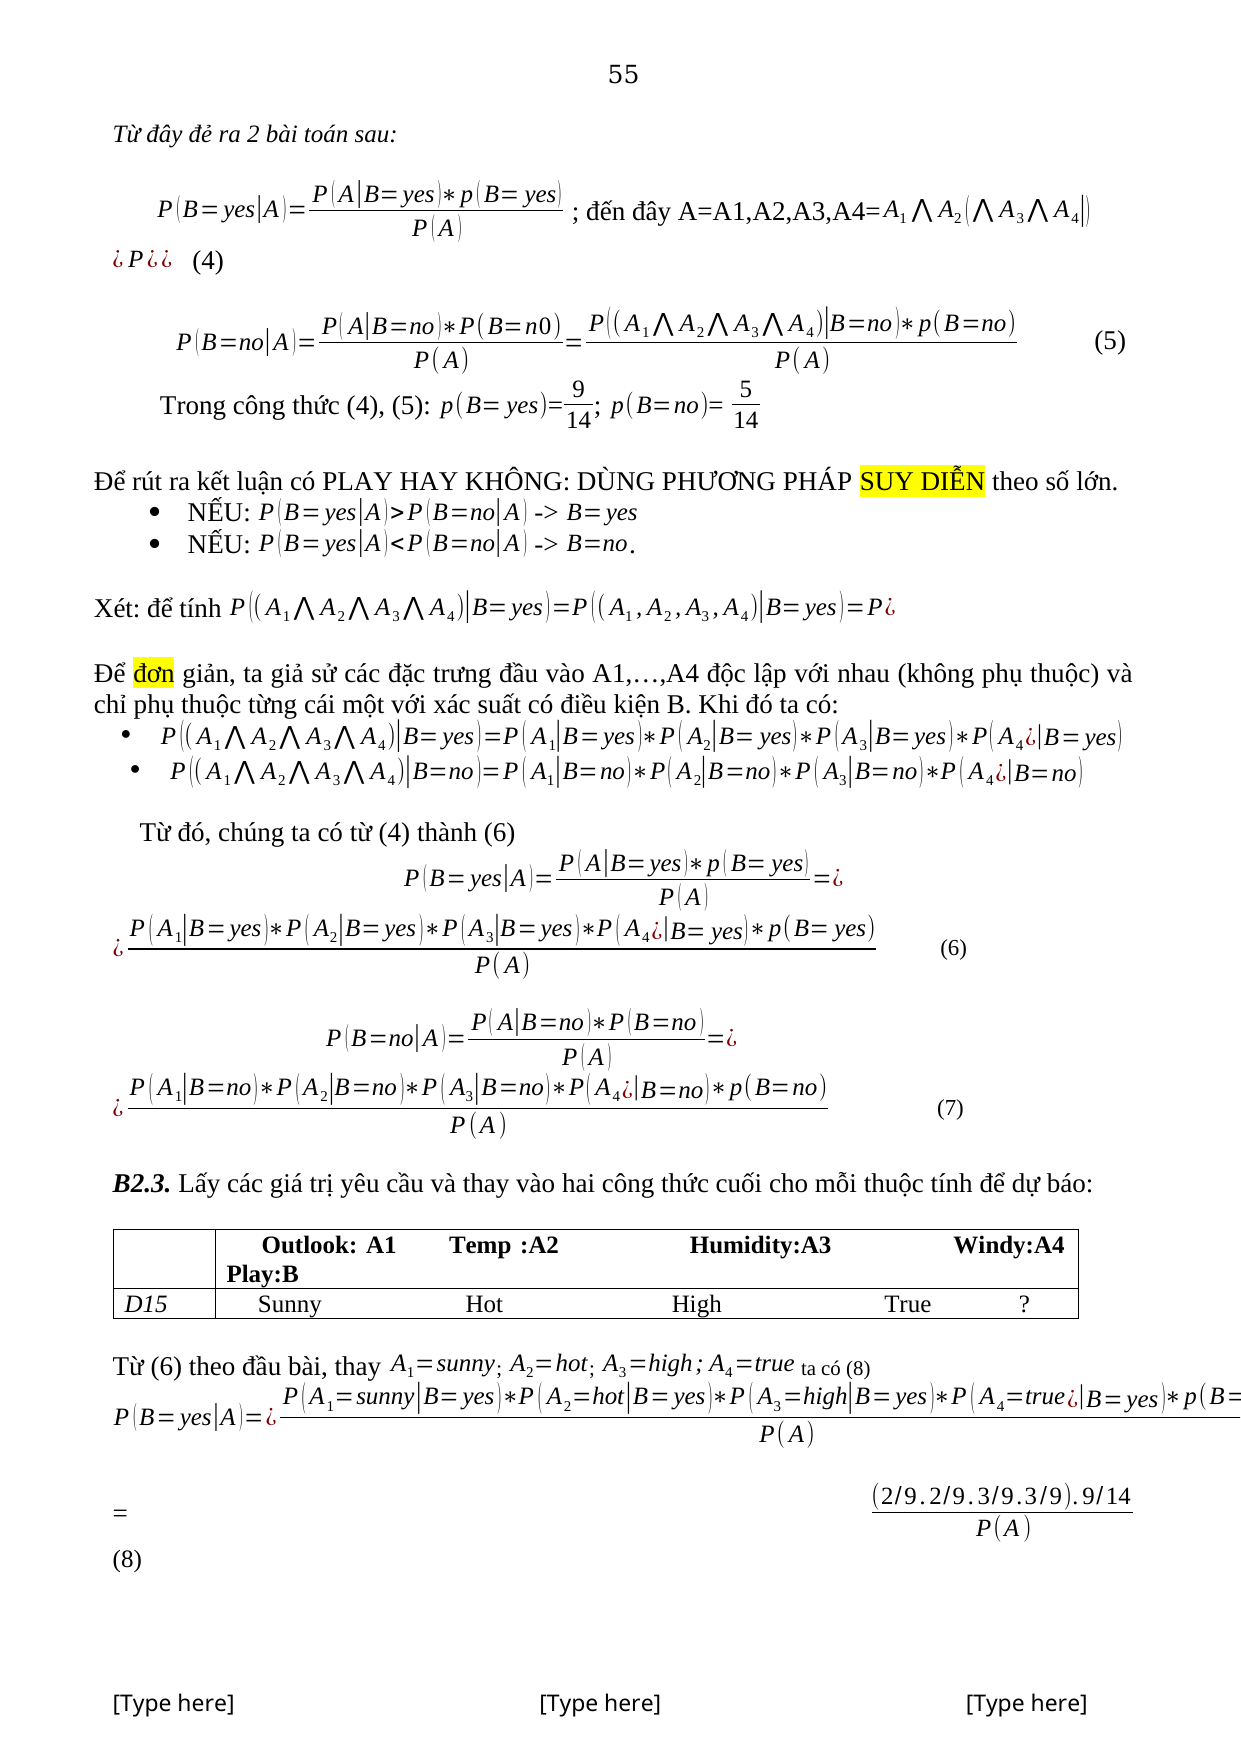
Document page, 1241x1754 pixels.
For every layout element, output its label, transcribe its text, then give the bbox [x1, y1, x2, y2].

text Để rút ra kết luận có PLAY HAY KHÔNG: DÙNG PHƯƠNG PHÁP SUY DIỄN theo số lớn. [94, 465, 860, 497]
text Từ đây đẻ ra 2 bài toán sau: [112, 119, 1134, 148]
text (4) [112, 244, 1134, 275]
text Xét: để tính [94, 590, 1134, 626]
text Để rút ra kết luận có PLAY HAY KHÔNG: DÙNG PHƯƠNG PHÁP SUY DIỄN theo số lớn. [985, 465, 1134, 497]
text Để đơn giản, ta giả sử các đặc trưng đầu vào A1,…,A4 độc lập với nhau (không phụ thuộc) và chỉ phụ thuộc từng cái một với xác suất có điều kiện B. Khi đó ta có: [94, 657, 1134, 719]
text Từ đó, chúng ta có từ (4) thành (6) [112, 816, 1134, 847]
list NẾU: -> . [150, 528, 1134, 559]
text Trong công thức (4), (5): =; = [112, 375, 1134, 434]
text = (8) [112, 1481, 1134, 1573]
text B2.3. Lấy các giá trị yêu cầu và thay vào hai công thức cuối cho mỗi thuộc tính để dự báo: [112, 1167, 1134, 1198]
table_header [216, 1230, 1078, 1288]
text (7) [112, 1072, 1134, 1141]
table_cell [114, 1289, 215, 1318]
text Từ (6) theo đầu bài, thay ; ; ta có (8) [112, 1350, 1134, 1381]
text ; đến đây A=A1,A2,A3,A4= [112, 179, 1134, 244]
text (5) [94, 306, 1134, 375]
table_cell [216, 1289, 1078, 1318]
list NẾU: -> [150, 497, 1134, 528]
text (6) [112, 912, 1134, 981]
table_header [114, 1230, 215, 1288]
